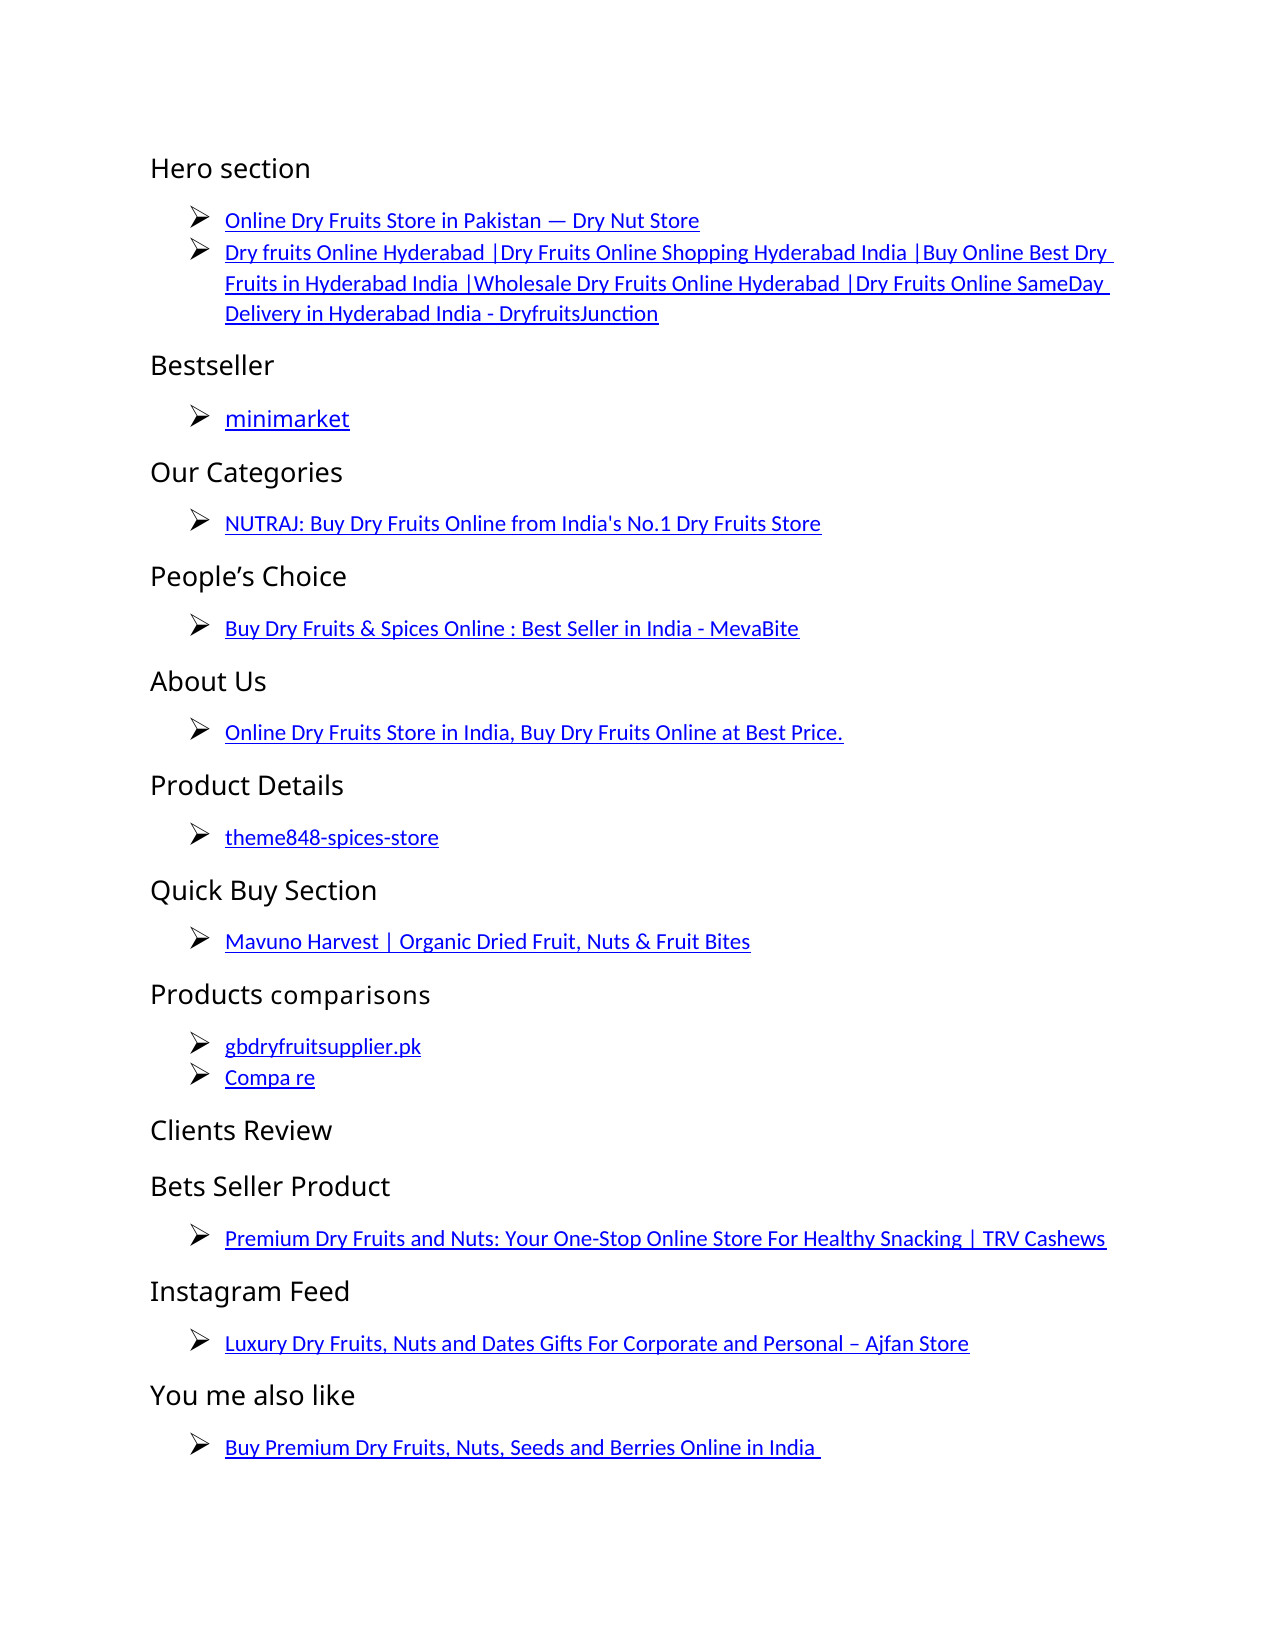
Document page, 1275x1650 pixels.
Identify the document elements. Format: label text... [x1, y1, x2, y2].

text Instagram Feed [150, 1272, 1125, 1309]
list gbdryfruitsupplier.pk [187, 1032, 1125, 1061]
list Mavuno Harvest | Organic Dried Fruit, Nuts & Fruit Bites [187, 927, 1125, 956]
text About Us [150, 662, 1125, 699]
list Compa re [187, 1063, 1125, 1092]
text Our Categories [150, 453, 1125, 490]
list Buy Dry Fruits & Spices Online : Best Seller in India - MevaBite [187, 614, 1125, 643]
list Online Dry Fruits Store in India, Buy Dry Fruits Online at Best Price. [187, 718, 1125, 747]
text Bets Seller Product [150, 1168, 1125, 1204]
text Hero section [150, 150, 1125, 187]
list Dry fruits Online Hyderabad |Dry Fruits Online Shopping Hyderabad India |Buy Online Best Dry Fruits in Hyderabad India |Wholesale Dry Fruits Online Hyderabad |Dry Fruits Online SameDay Delivery in Hyderabad India - DryfruitsJunction [187, 238, 1125, 327]
list Premium Dry Fruits and Nuts: Your One-Stop Online Store For Healthy Snacking | TRV Cashews [187, 1224, 1125, 1253]
list Luxury Dry Fruits, Nuts and Dates Gifts For Corporate and Personal – Ajfan Store [187, 1329, 1125, 1358]
text People’s Choice [150, 557, 1125, 594]
text Bestseller [150, 346, 1125, 383]
list Online Dry Fruits Store in Pakistan — Dry Nut Store [187, 206, 1125, 236]
list minimarket [187, 403, 1125, 434]
list Buy Premium Dry Fruits, Nuts, Seeds and Berries Online in India [187, 1433, 1125, 1462]
text Clients Review [150, 1111, 1125, 1148]
text Products comparisons [150, 975, 1125, 1012]
text Product Details [150, 766, 1125, 803]
list NUTRAJ: Buy Dry Fruits Online from India's No.1 Dry Fruits Store [187, 509, 1125, 538]
text You me also like [150, 1377, 1125, 1413]
list theme848-spices-store [187, 823, 1125, 852]
text Quick Buy Section [150, 871, 1125, 908]
